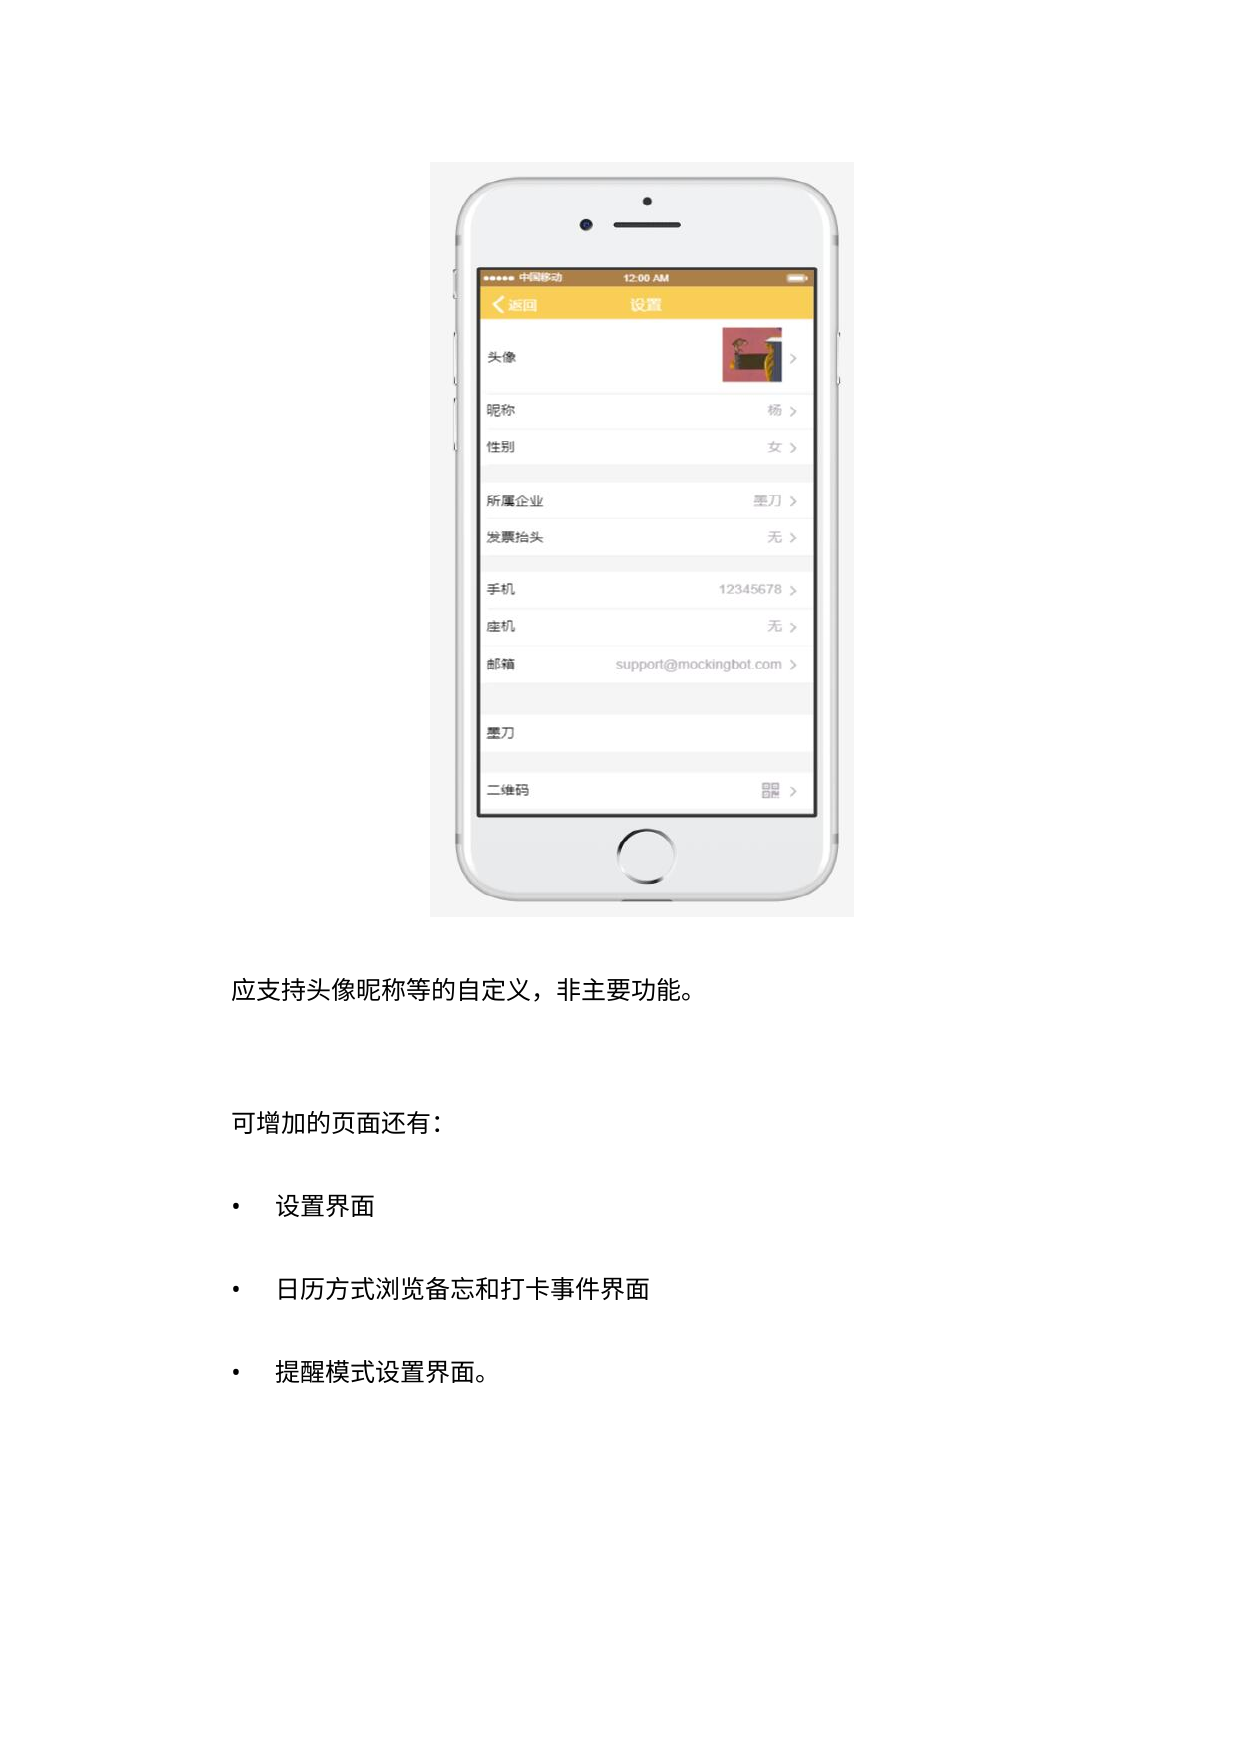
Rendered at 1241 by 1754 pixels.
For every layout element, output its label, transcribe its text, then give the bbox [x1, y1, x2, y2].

text • 设置界面 [187, 1172, 1053, 1237]
picture [430, 162, 854, 917]
text • 日历方式浏览备忘和打卡事件界面 [187, 1255, 1053, 1320]
text 可增加的页面还有： [187, 1089, 1053, 1154]
text 应支持头像昵称等的自定义，非主要功能。 [187, 956, 1053, 1021]
text • 提醒模式设置界面。 [187, 1338, 1053, 1403]
